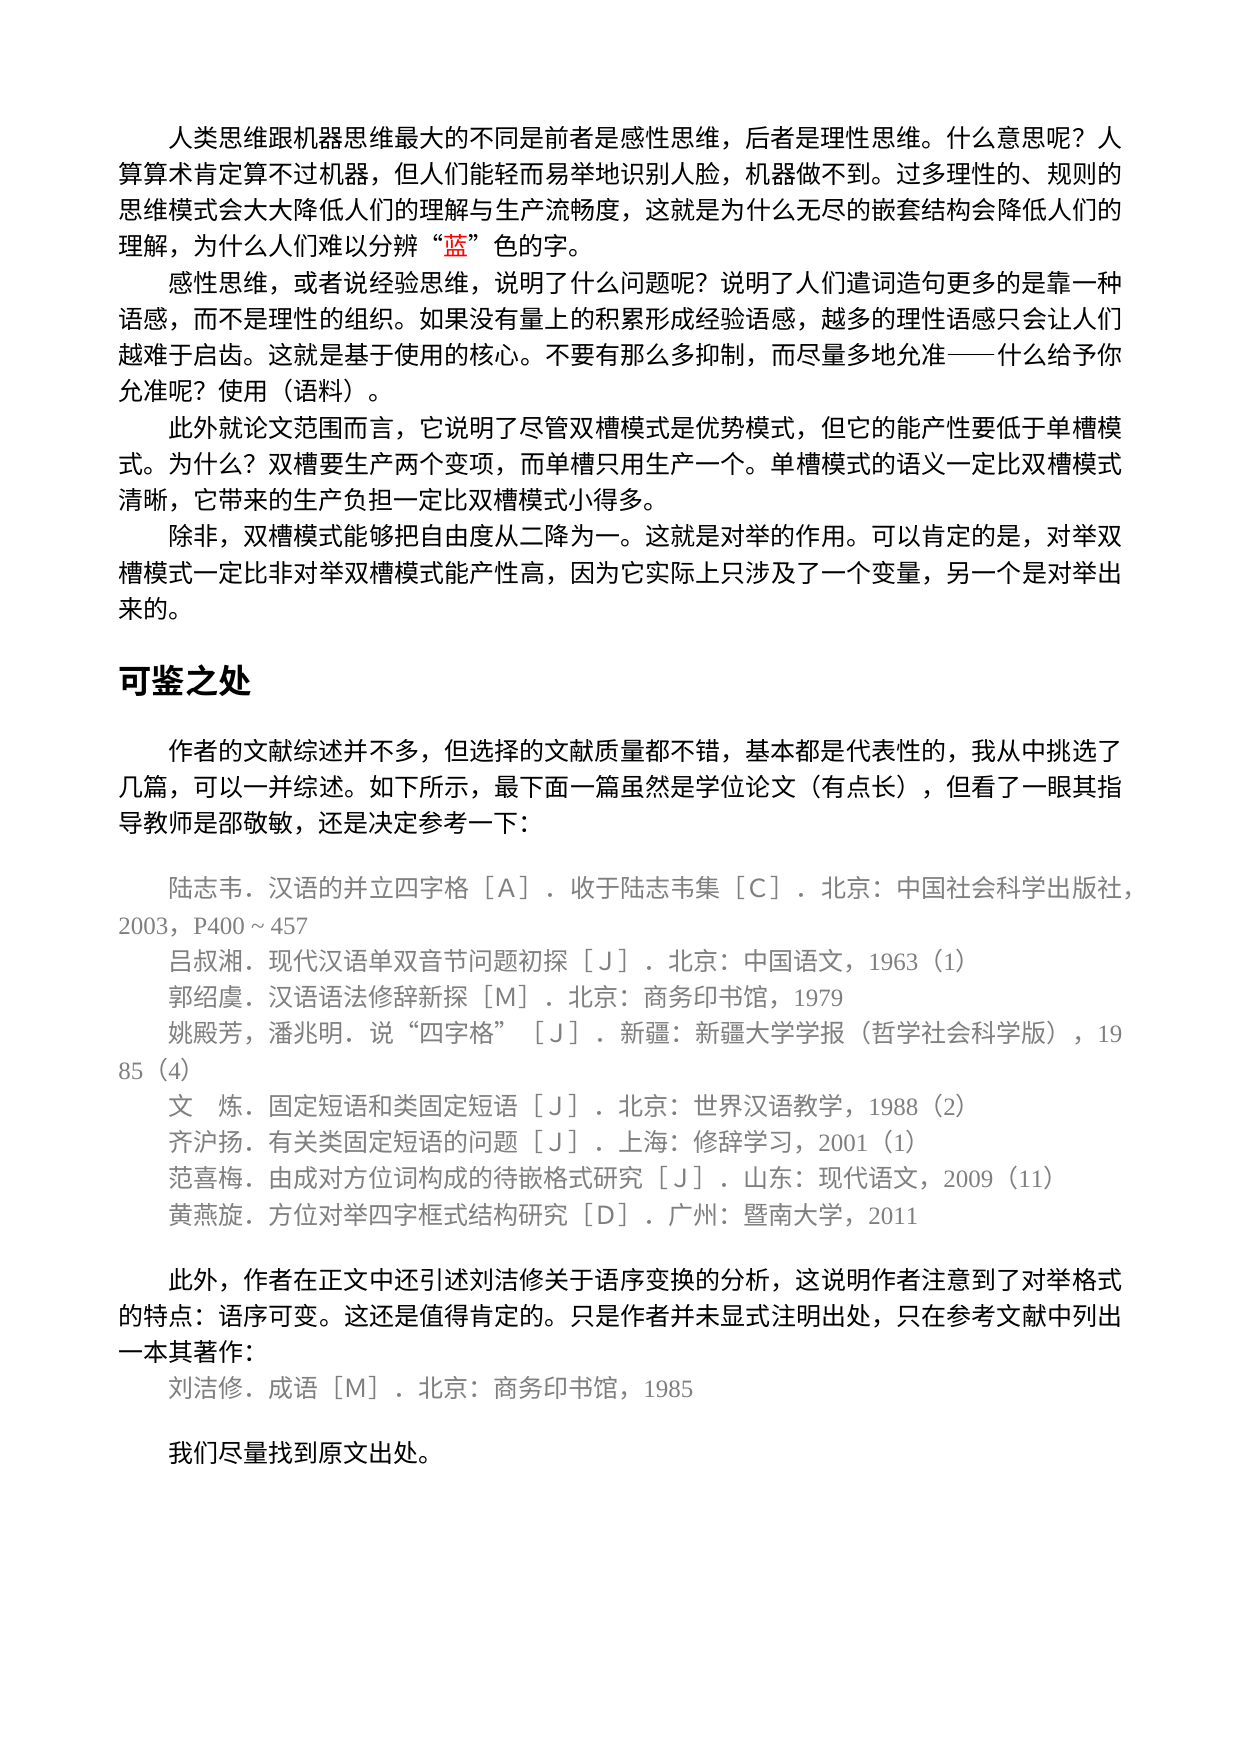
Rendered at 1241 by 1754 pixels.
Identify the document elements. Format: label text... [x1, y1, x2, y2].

text 范喜梅．由成对方位词构成的待嵌格式研究［Ｊ］．山东：现代语文，2009（11） [118, 1159, 1122, 1195]
text 作者的文献综述并不多，但选择的文献质量都不错，基本都是代表性的，我从中挑选了几篇，可以一并综述。如下所示，最下面一篇虽然是学位论文（有点长），但看了一眼其指导教师是邵敬敏，还是决定参考一下： [118, 731, 1122, 840]
text 文 炼．固定短语和类固定短语［Ｊ］．北京：世界汉语教学，1988（2） [118, 1086, 1122, 1123]
text 除非，双槽模式能够把自由度从二降为一。这就是对举的作用。可以肯定的是，对举双槽模式一定比非对举双槽模式能产性高，因为它实际上只涉及了一个变量，另一个是对举出来的。 [118, 517, 1122, 626]
text 齐沪扬．有关类固定短语的问题［Ｊ］．上海：修辞学习，2001（1） [118, 1123, 1122, 1159]
text 姚殿芳，潘兆明．说“四字格”［Ｊ］．新疆：新疆大学学报（哲学社会科学版），1985（4） [118, 1014, 1122, 1086]
text 此外，作者在正文中还引述刘洁修关于语序变换的分析，这说明作者注意到了对举格式的特点：语序可变。这还是值得肯定的。只是作者并未显式注明出处，只在参考文献中列出一本其著作： [118, 1260, 1122, 1369]
text 人类思维跟机器思维最大的不同是前者是感性思维，后者是理性思维。什么意思呢？人算算术肯定算不过机器，但人们能轻而易举地识别人脸，机器做不到。过多理性的、规则的思维模式会大大降低人们的理解与生产流畅度，这就是为什么无尽的嵌套结构会降低人们的理解，为什么人们难以分辨“蓝”色的字。 [118, 118, 1122, 263]
text 此外就论文范围而言，它说明了尽管双槽模式是优势模式，但它的能产性要低于单槽模式。为什么？双槽要生产两个变项，而单槽只用生产一个。单槽模式的语义一定比双槽模式清晰，它带来的生产负担一定比双槽模式小得多。 [118, 408, 1122, 517]
text 陆志韦．汉语的并立四字格［Ａ］．收于陆志韦集［Ｃ］．北京：中国社会科学出版社，2003，P400 ~ 457 [118, 869, 1122, 941]
text 吕叔湘．现代汉语单双音节问题初探［Ｊ］．北京：中国语文，1963（1） [118, 941, 1122, 978]
text 感性思维，或者说经验思维，说明了什么问题呢？说明了人们遣词造句更多的是靠一种语感，而不是理性的组织。如果没有量上的积累形成经验语感，越多的理性语感只会让人们越难于启齿。这就是基于使用的核心。不要有那么多抑制，而尽量多地允准——什么给予你允准呢？使用（语料）。 [118, 263, 1122, 408]
text 可鉴之处 [118, 654, 1122, 703]
text 刘洁修．成语［Ｍ］．北京：商务印书馆，1985 [118, 1369, 1122, 1405]
text 我们尽量找到原文出处。 [118, 1434, 1122, 1470]
text 郭绍虞．汉语语法修辞新探［Ｍ］．北京：商务印书馆，1979 [118, 978, 1122, 1014]
text 黄燕旋．方位对举四字框式结构研究［Ｄ］．广州：暨南大学，2011 [118, 1195, 1122, 1231]
